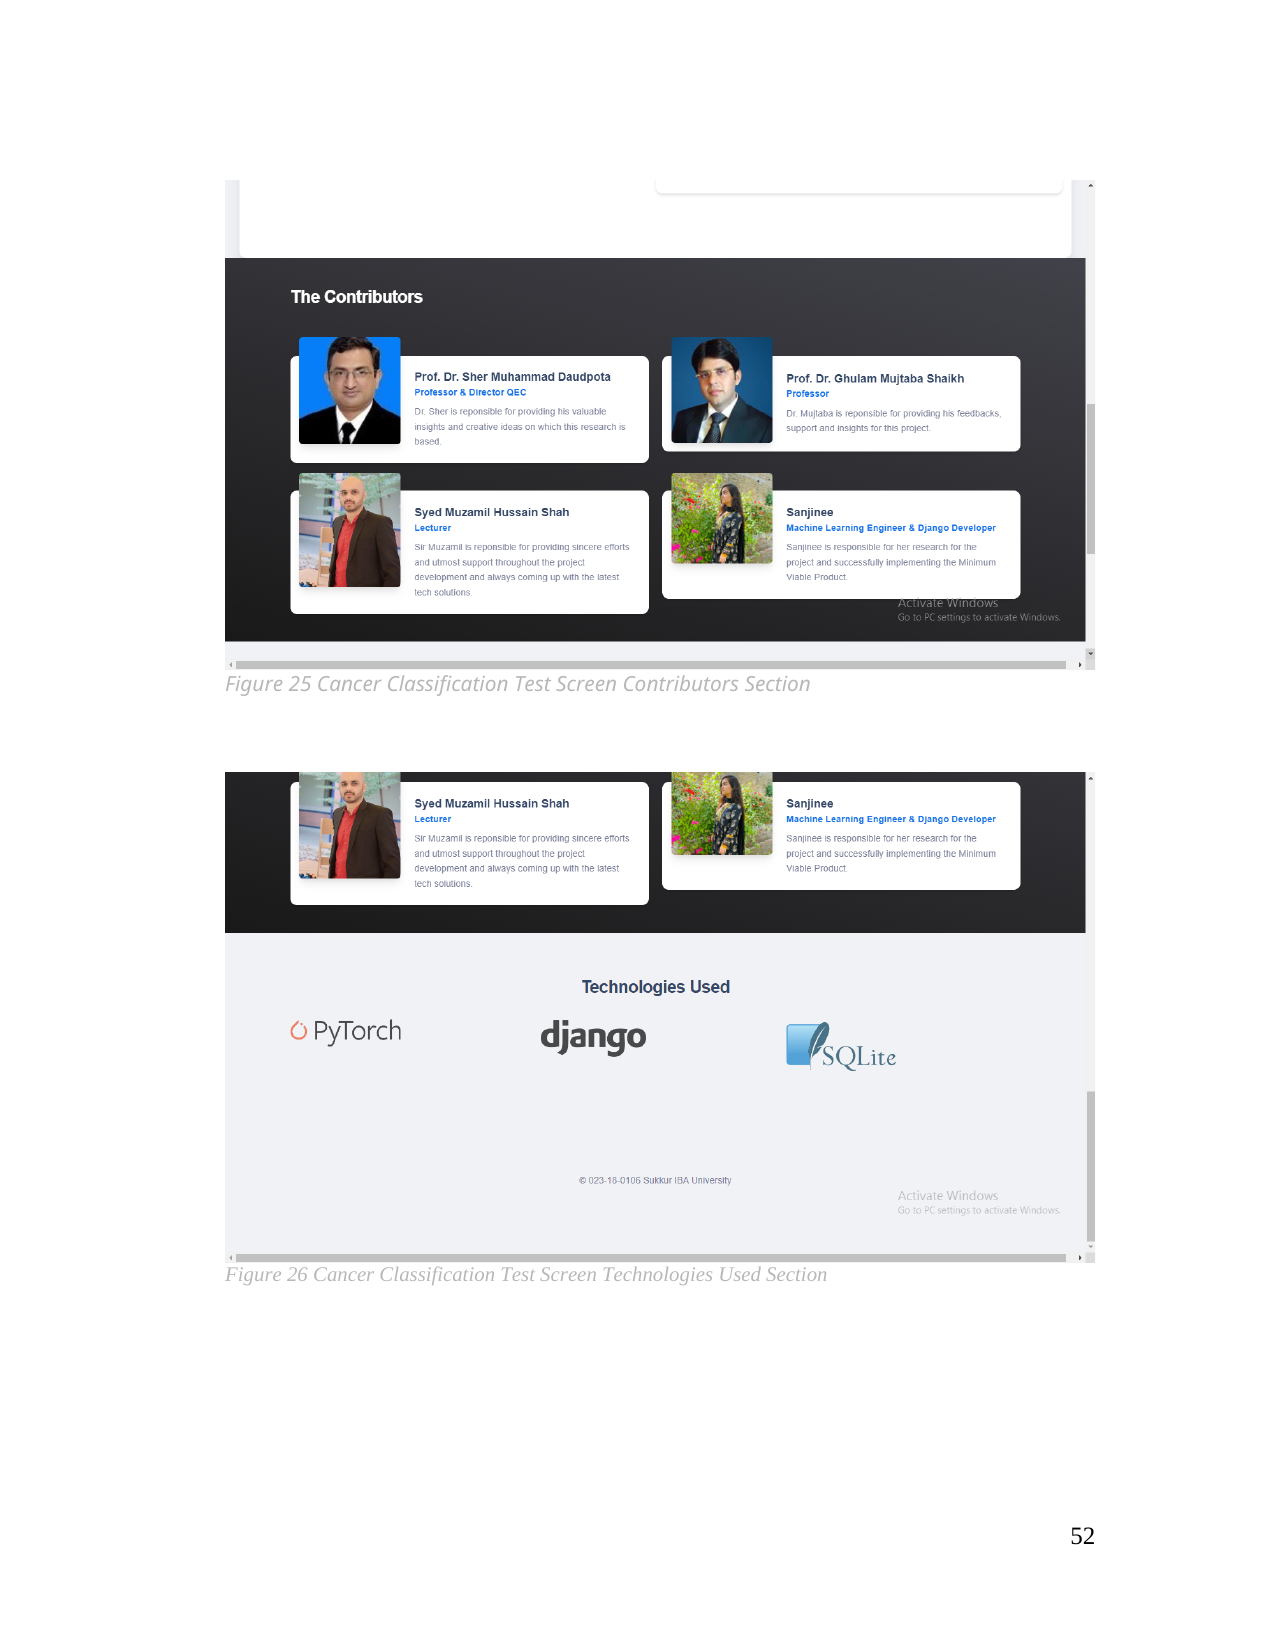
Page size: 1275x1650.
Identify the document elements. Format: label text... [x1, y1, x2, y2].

picture [225, 772, 1096, 1263]
subtitle Figure 25 Cancer Classification Test Screen Contributors Section [225, 670, 1095, 698]
subtitle Figure 26 Cancer Classification Test Screen Technologies Used Section [225, 1263, 1095, 1286]
picture [225, 180, 1096, 670]
